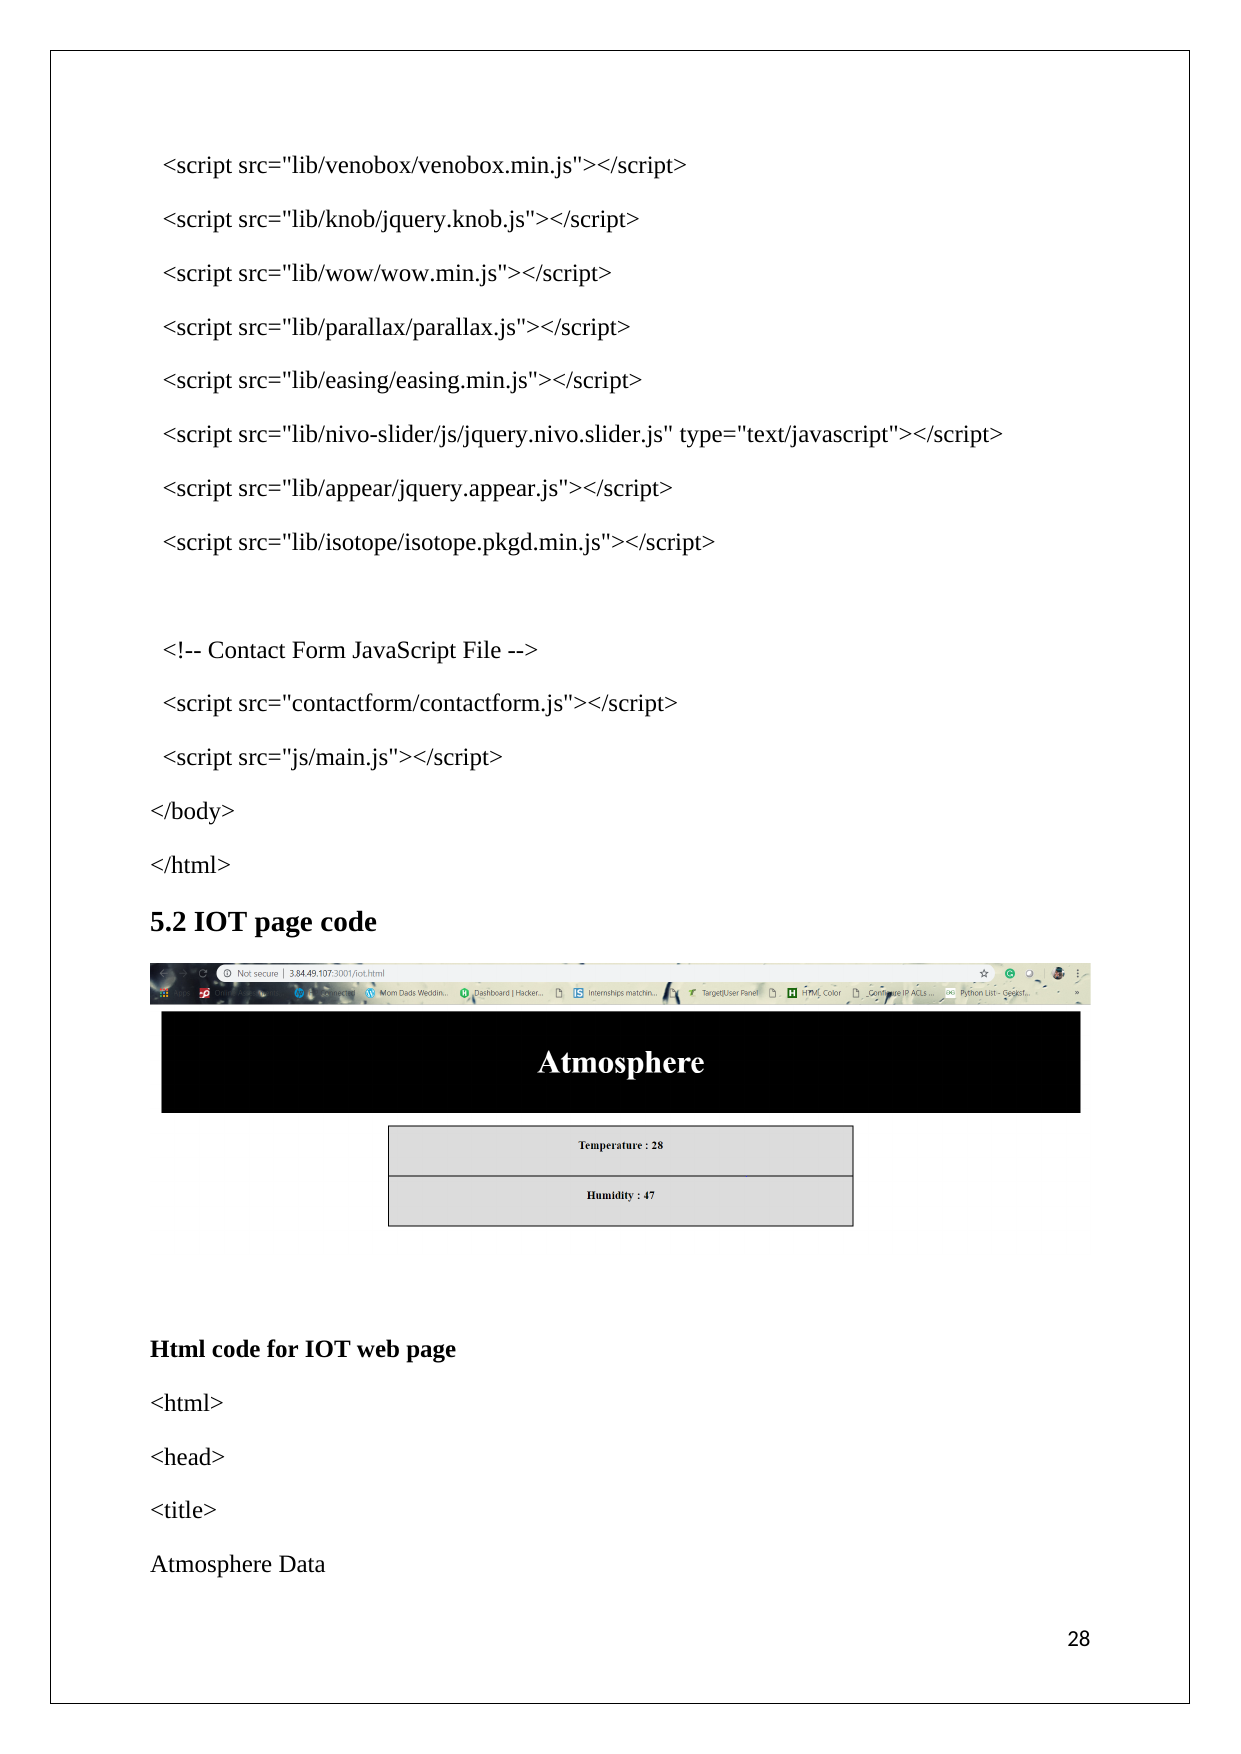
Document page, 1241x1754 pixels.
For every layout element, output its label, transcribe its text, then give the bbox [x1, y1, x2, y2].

text Html code for IOT web page [150, 1334, 1090, 1363]
text </body> [150, 796, 1090, 825]
text <!-- Contact Form JavaScript File --> [150, 635, 1090, 663]
text <script src="lib/appear/jquery.appear.js"></script> [150, 473, 1090, 502]
text <script src="lib/nivo-slider/js/jquery.nivo.slider.js" type="text/javascript"></script> [150, 419, 1090, 448]
text </html> [150, 850, 1090, 879]
text <script src="js/main.js"></script> [150, 742, 1090, 771]
text <script src="lib/venobox/venobox.min.js"></script> [150, 150, 1090, 179]
text <script src="lib/parallax/parallax.js"></script> [150, 312, 1090, 340]
text <script src="contactform/contactform.js"></script> [150, 688, 1090, 717]
text <script src="lib/knob/jquery.knob.js"></script> [150, 204, 1090, 233]
text <script src="lib/isotope/isotope.pkgd.min.js"></script> [150, 527, 1090, 556]
picture [150, 963, 1091, 1255]
text <title> [150, 1495, 1090, 1524]
text 5.2 IOT page code [150, 904, 1090, 937]
text <script src="lib/easing/easing.min.js"></script> [150, 365, 1090, 394]
text <head> [150, 1442, 1090, 1470]
text <html> [150, 1388, 1090, 1416]
text <script src="lib/wow/wow.min.js"></script> [150, 258, 1090, 286]
text Atmosphere Data [150, 1549, 1090, 1578]
